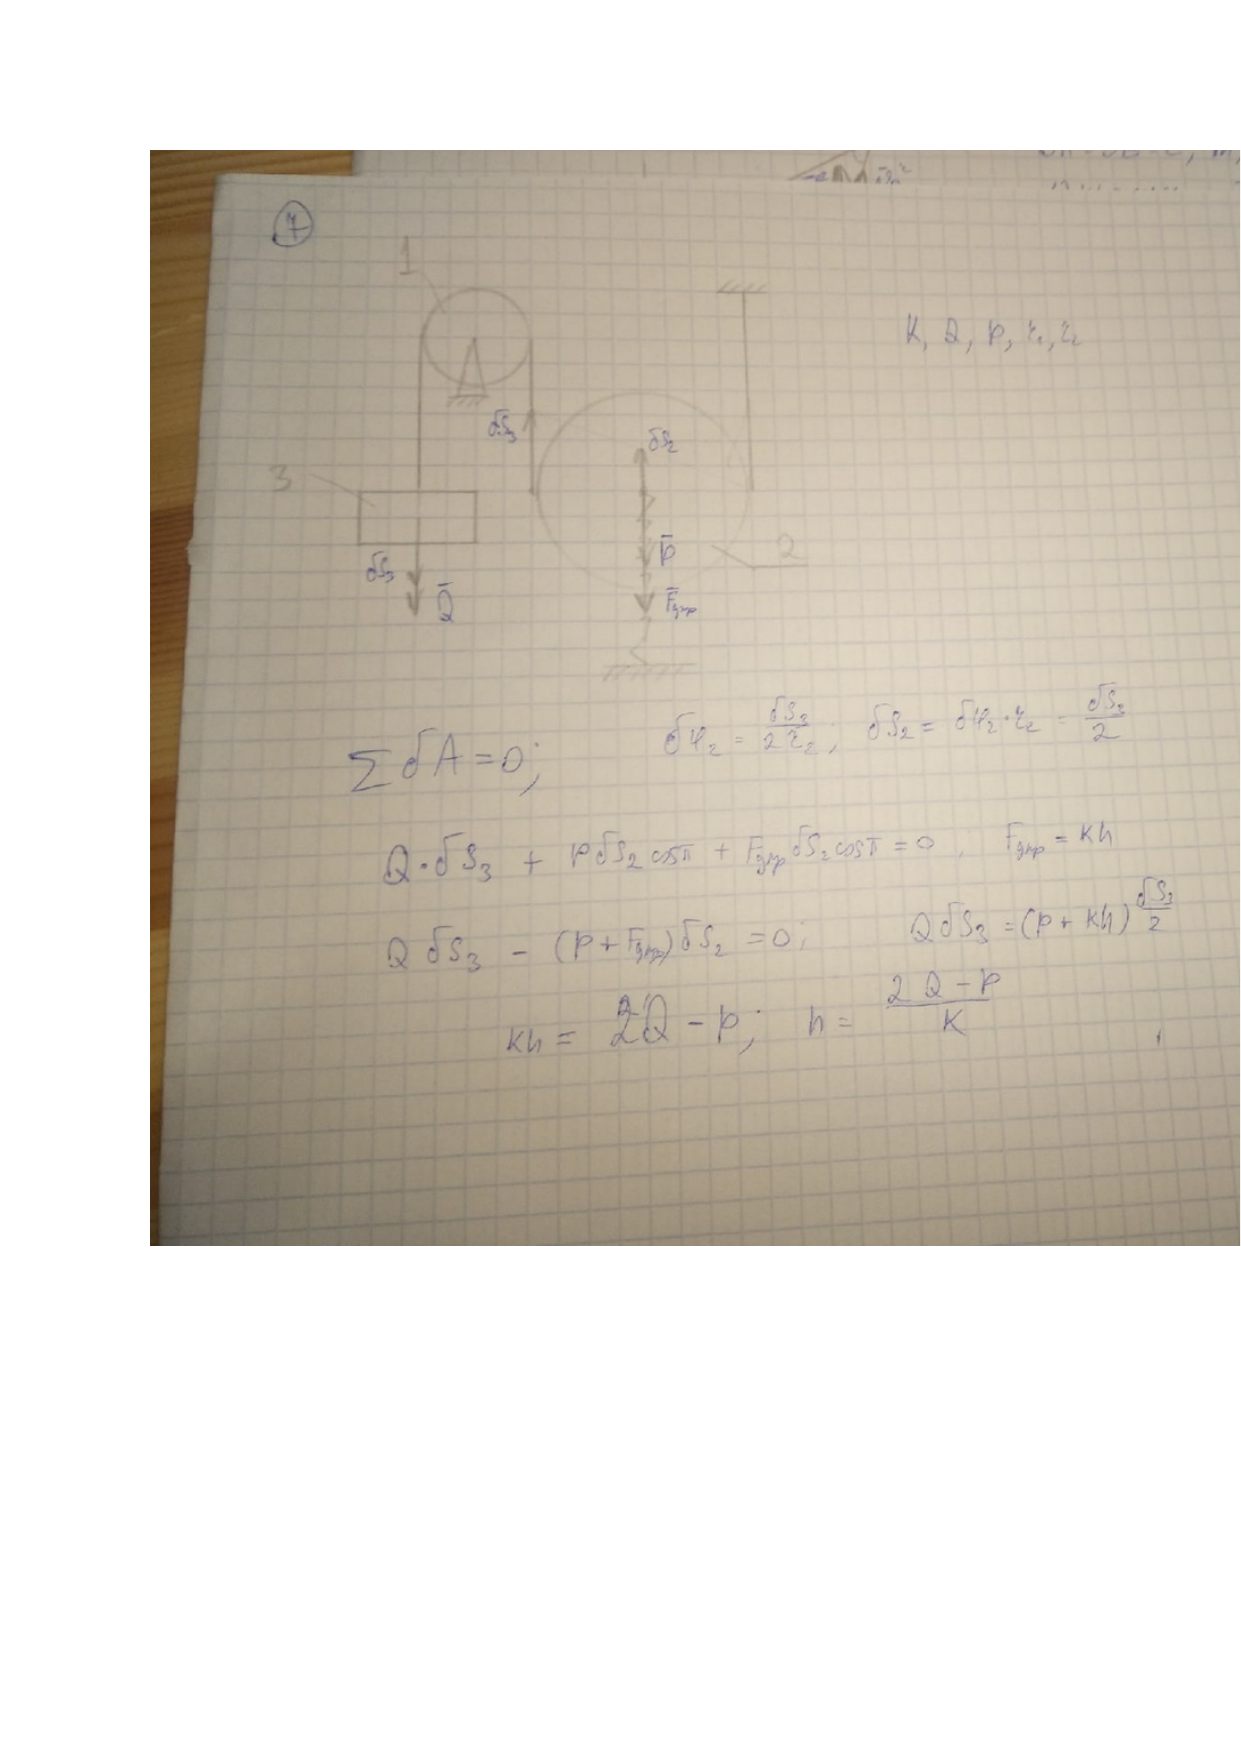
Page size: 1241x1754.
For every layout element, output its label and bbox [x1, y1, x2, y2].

picture [150, 150, 1241, 1246]
